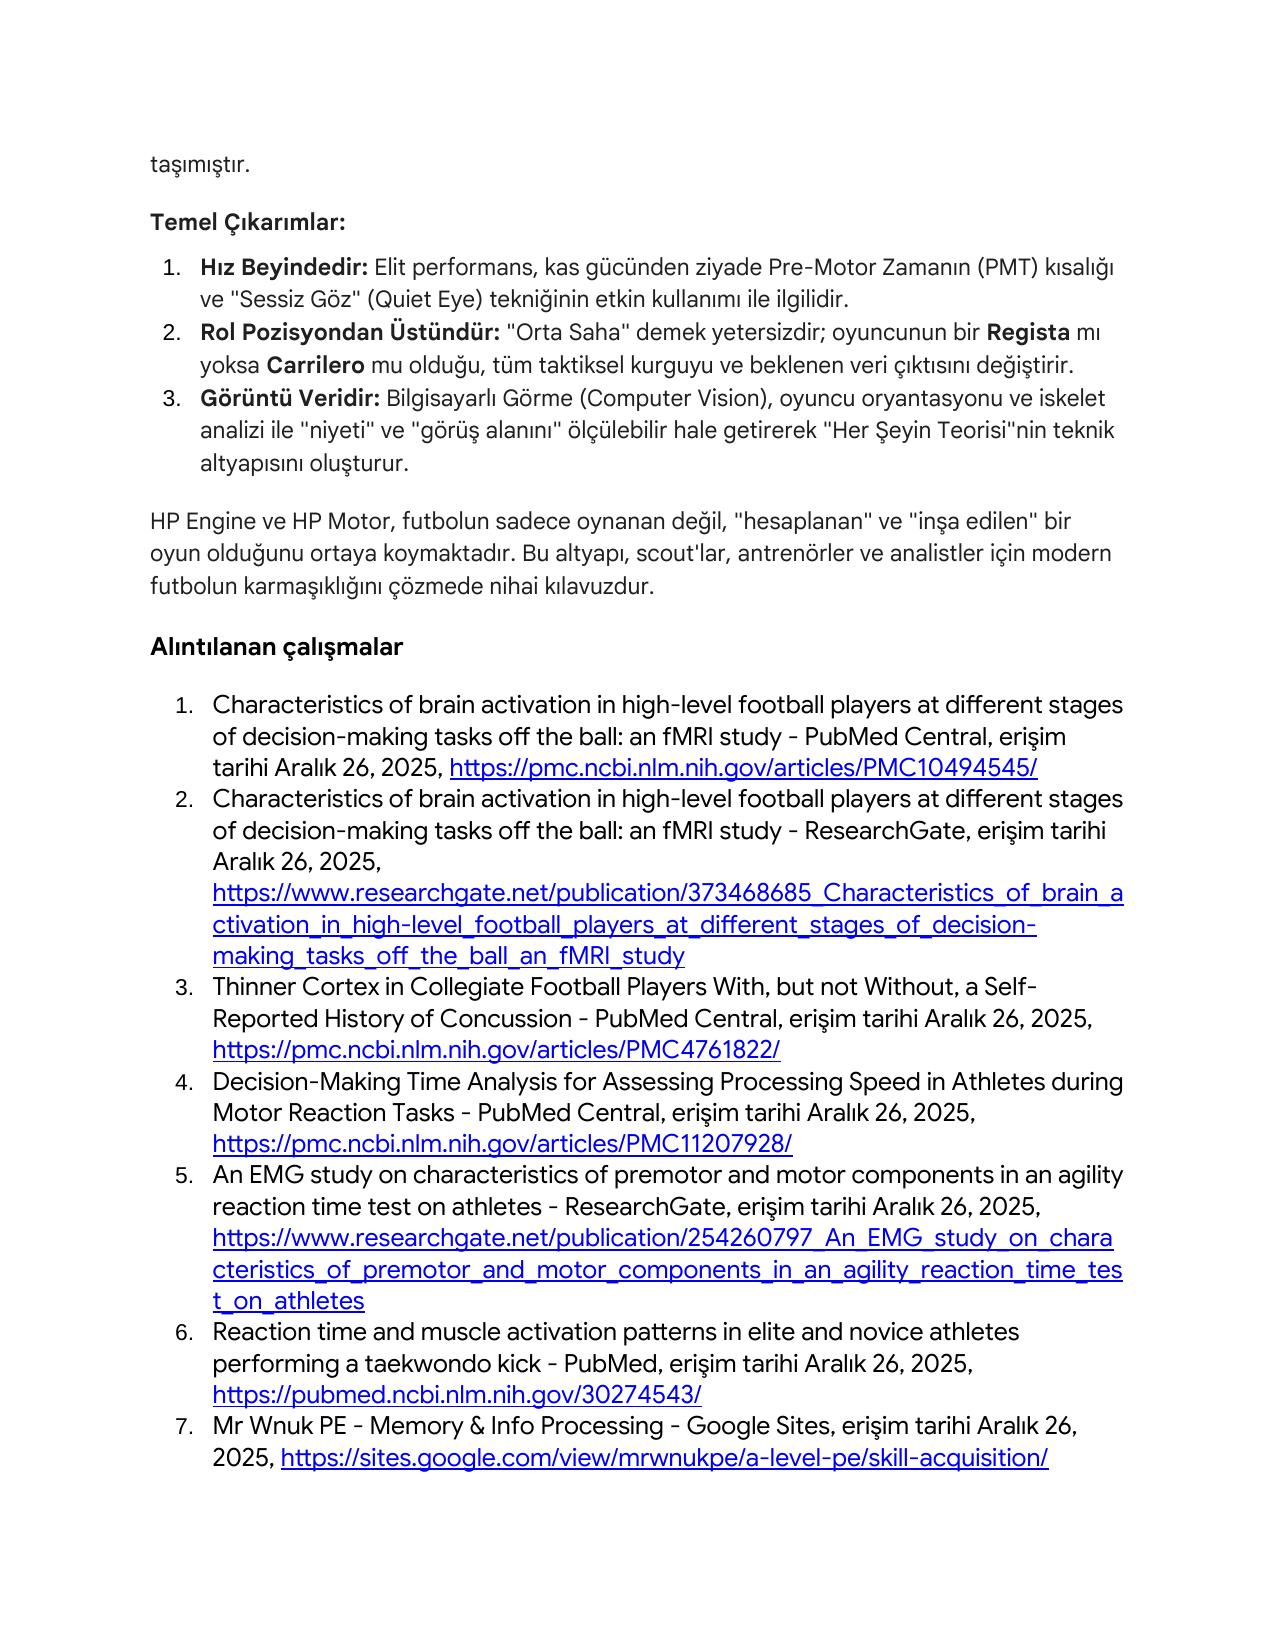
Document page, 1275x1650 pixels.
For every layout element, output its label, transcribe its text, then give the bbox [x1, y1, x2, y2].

list Hız Beyindedir: Elit performans, kas gücünden ziyade Pre-Motor Zamanın (PMT) kısalığı ve "Sessiz Göz" (Quiet Eye) tekniğinin etkin kullanımı ile ilgilidir. [162, 253, 1125, 314]
list Reaction time and muscle activation patterns in elite and novice athletes performing a taekwondo kick - PubMed, erişim tarihi Aralık 26, 2025, https://pubmed.ncbi.nlm.nih.gov/30274543/ [175, 1317, 1125, 1411]
list Decision-Making Time Analysis for Assessing Processing Speed in Athletes during Motor Reaction Tasks - PubMed Central, erişim tarihi Aralık 26, 2025, https://pmc.ncbi.nlm.nih.gov/articles/PMC11207928/ [175, 1066, 1125, 1160]
text HP Engine ve HP Motor, futbolun sadece oynanan değil, "hesaplanan" ve "inşa edilen" bir oyun olduğunu ortaya koymaktadır. Bu altyapı, scout'lar, antrenörler ve analistler için modern futbolun karmaşıklığını çözmede nihai kılavuzdur. [150, 507, 1125, 601]
list An EMG study on characteristics of premotor and motor components in an agility reaction time test on athletes - ResearchGate, erişim tarihi Aralık 26, 2025, https://www.researchgate.net/publication/254260797_An_EMG_study_on_characteristics_of_premotor_and_motor_components_in_an_agility_reaction_time_test_on_athletes [175, 1160, 1125, 1317]
text Temel Çıkarımlar: [150, 208, 1125, 236]
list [175, 1411, 1125, 1473]
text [150, 150, 1125, 179]
list Thinner Cortex in Collegiate Football Players With, but not Without, a Self-Reported History of Concussion - PubMed Central, erişim tarihi Aralık 26, 2025, https://pmc.ncbi.nlm.nih.gov/articles/PMC4761822/ [175, 972, 1125, 1066]
subtitle Alıntılanan çalışmalar [150, 632, 1125, 663]
list Characteristics of brain activation in high-level football players at different stages of decision-making tasks off the ball: an fMRI study - PubMed Central, erişim tarihi Aralık 26, 2025, https://pmc.ncbi.nlm.nih.gov/articles/PMC10494545/ [175, 689, 1125, 783]
list Görüntü Veridir: Bilgisayarlı Görme (Computer Vision), oyuncu oryantasyonu ve iskelet analizi ile "niyeti" ve "görüş alanını" ölçülebilir hale getirerek "Her Şeyin Teorisi"nin teknik altyapısını oluşturur. [162, 384, 1125, 478]
list Characteristics of brain activation in high-level football players at different stages of decision-making tasks off the ball: an fMRI study - ResearchGate, erişim tarihi Aralık 26, 2025, https://www.researchgate.net/publication/373468685_Characteristics_of_brain_activation_in_high-level_football_players_at_different_stages_of_decision-making_tasks_off_the_ball_an_fMRI_study [175, 783, 1125, 972]
list Rol Pozisyondan Üstündür: "Orta Saha" demek yetersizdir; oyuncunun bir Regista mı yoksa Carrilero mu olduğu, tüm taktiksel kurguyu ve beklenen veri çıktısını değiştirir. [162, 318, 1125, 380]
